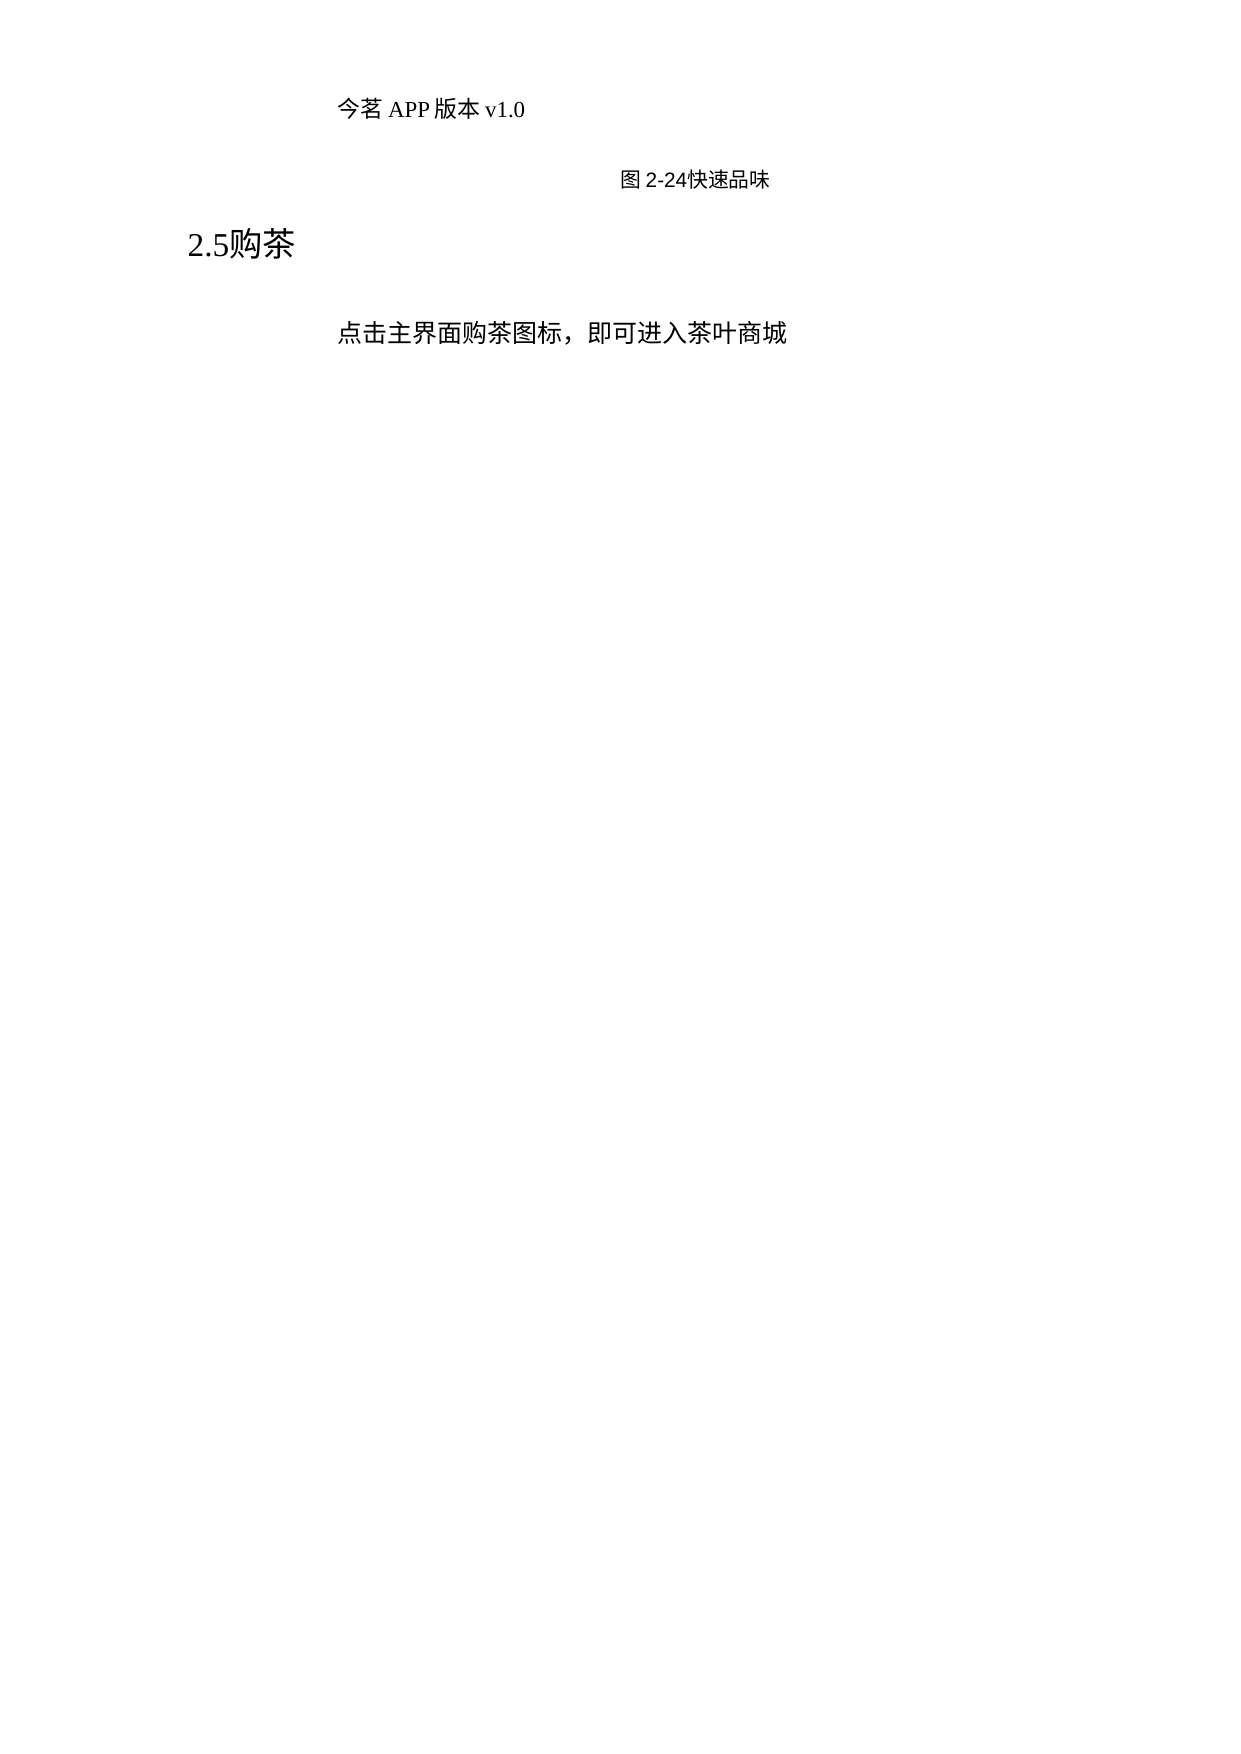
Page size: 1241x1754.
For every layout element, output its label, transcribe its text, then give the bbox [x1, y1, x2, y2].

text 图 2-24快速品味 [187, 162, 1053, 194]
text 点击主界面购茶图标，即可进入茶叶商城 [187, 299, 1053, 364]
subtitle 购茶 [187, 209, 1053, 274]
